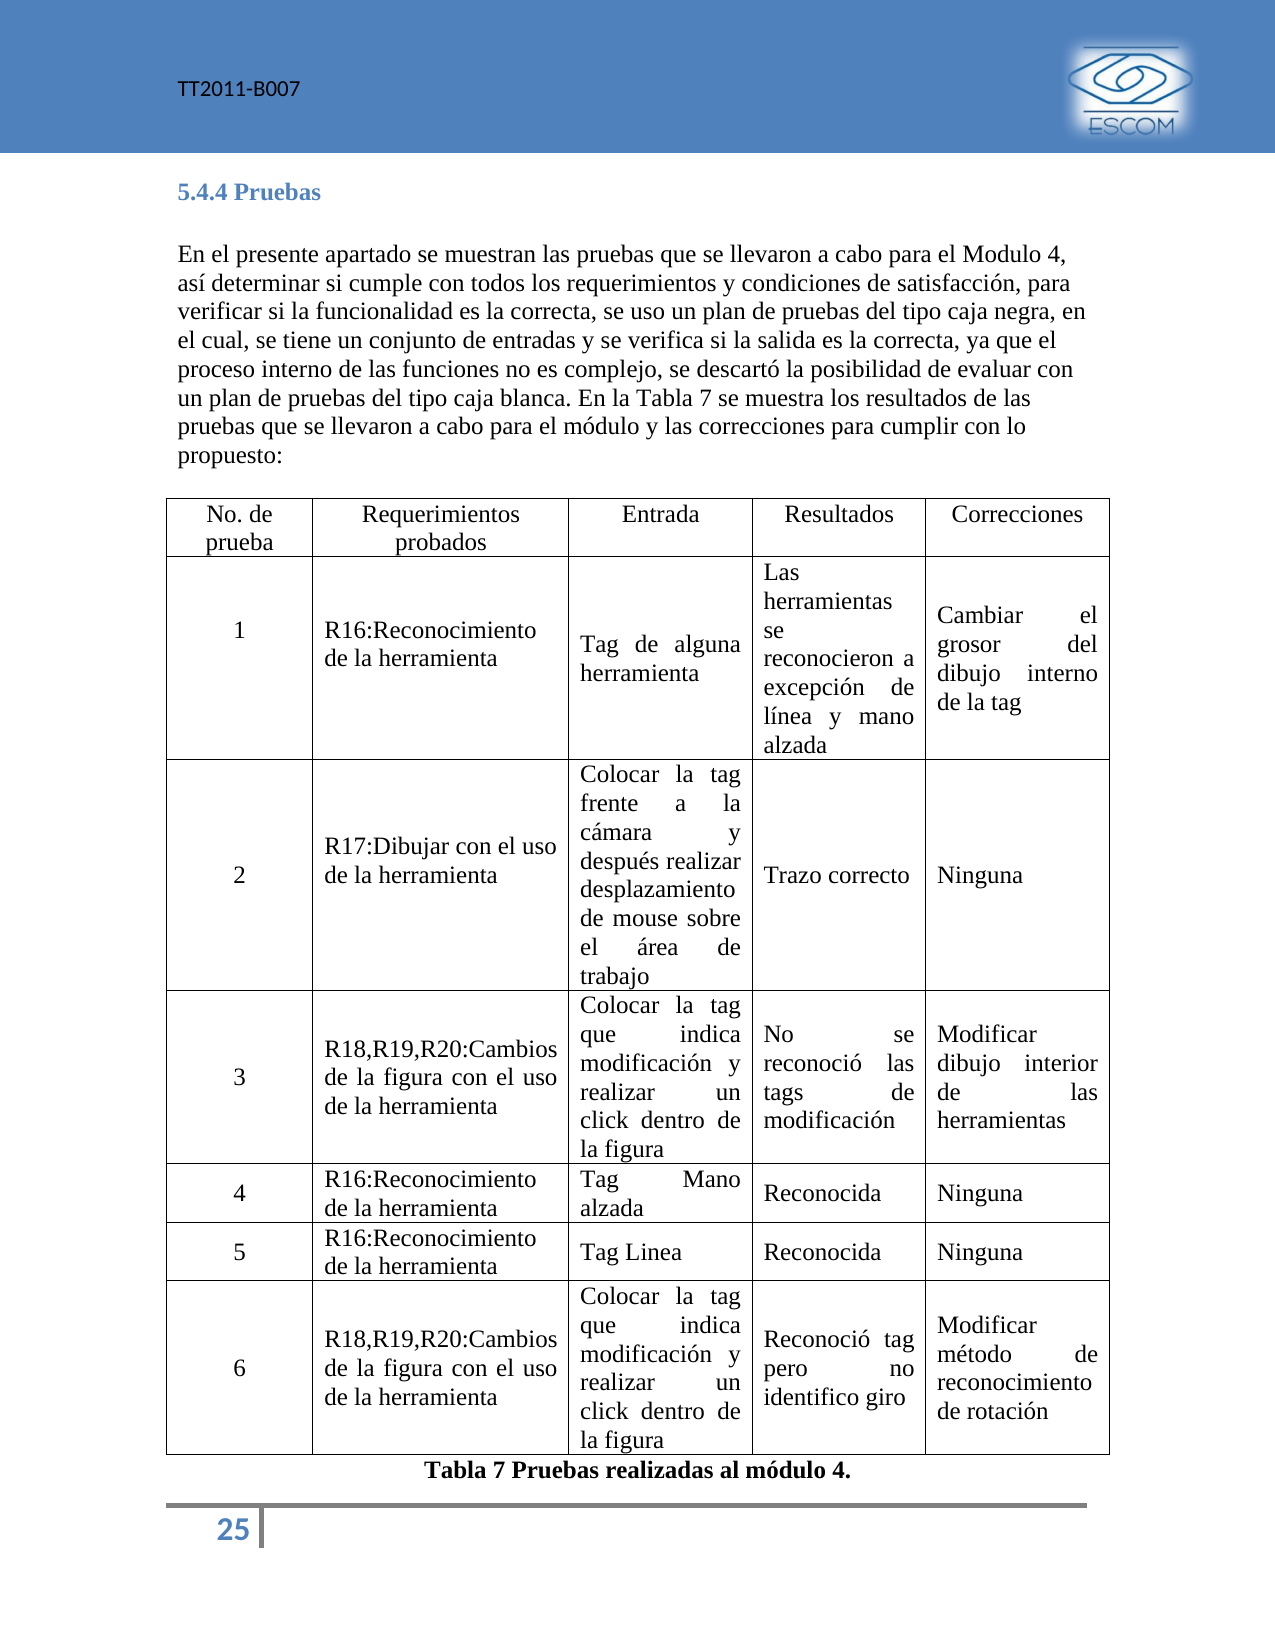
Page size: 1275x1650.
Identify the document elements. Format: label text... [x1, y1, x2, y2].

table_header Resultados [753, 499, 925, 556]
table_cell 2 [167, 760, 312, 989]
table_cell Colocar la tag que indica modificación y realizar un click dentro de la figura [569, 1281, 752, 1454]
table_header No. de prueba [167, 499, 312, 556]
table_cell Colocar la tag frente a la cámara y después realizar desplazamiento de mouse sobre el área de trabajo [569, 760, 752, 989]
table_cell Ninguna [926, 760, 1109, 989]
text En el presente apartado se muestran las pruebas que se llevaron a cabo para el Modulo 4, así determinar si cumple con todos los requerimientos y condiciones de satisfacción, para verificar si la funcionalidad es la correcta, se uso un plan de pruebas del tipo caja negra, en el cual, se tiene un conjunto de entradas y se verifica si la salida es la correcta, ya que el proceso interno de las funciones no es complejo, se descartó la posibilidad de evaluar con un plan de pruebas del tipo caja blanca. En la Tabla 7 se muestra los resultados de las pruebas que se llevaron a cabo para el módulo y las correcciones para cumplir con lo propuesto: [177, 239, 1098, 469]
table_header Requerimientos probados [313, 499, 568, 556]
table_cell 1 [167, 557, 312, 758]
table_cell Modificar dibujo interior de las herramientas [926, 991, 1109, 1163]
table_cell 3 [167, 991, 312, 1163]
table_cell Cambiar el grosor del dibujo interno de la tag [926, 557, 1109, 758]
subtitle 5.4.4 Pruebas [177, 177, 1098, 206]
table_cell Ninguna [926, 1164, 1109, 1222]
table_cell Tag Mano alzada [569, 1164, 752, 1222]
table_cell R16:Reconocimiento de la herramienta [313, 1223, 568, 1280]
table_cell Tag de alguna herramienta [569, 557, 752, 758]
table_cell Reconocida [753, 1223, 925, 1280]
table_header Entrada [569, 499, 752, 556]
table_cell Colocar la tag que indica modificación y realizar un click dentro de la figura [569, 991, 752, 1163]
table_cell 5 [167, 1223, 312, 1280]
table_cell Ninguna [926, 1223, 1109, 1280]
table_cell Trazo correcto [753, 760, 925, 989]
table_cell No se reconoció las tags de modificación [753, 991, 925, 1163]
table_cell Las herramientas se reconocieron a excepción de línea y mano alzada [753, 557, 925, 758]
text Tabla 7 Pruebas realizadas al módulo 4. [177, 1455, 1098, 1483]
table_cell R16:Reconocimiento de la herramienta [313, 1164, 568, 1222]
table_cell R18,R19,R20:Cambios de la figura con el uso de la herramienta [313, 1281, 568, 1454]
table_cell R18,R19,R20:Cambios de la figura con el uso de la herramienta [313, 991, 568, 1163]
table_cell Reconoció tag pero no identifico giro [753, 1281, 925, 1454]
table_cell R16:Reconocimiento de la herramienta [313, 557, 568, 758]
table_cell 6 [167, 1281, 312, 1454]
table_cell R17:Dibujar con el uso de la herramienta [313, 760, 568, 989]
table_cell Modificar método de reconocimiento de rotación [926, 1281, 1109, 1454]
picture [1082, 55, 1178, 122]
table_cell Reconocida [753, 1164, 925, 1222]
table_cell Tag Linea [569, 1223, 752, 1280]
table_cell 4 [167, 1164, 312, 1222]
table_header Correcciones [926, 499, 1109, 556]
